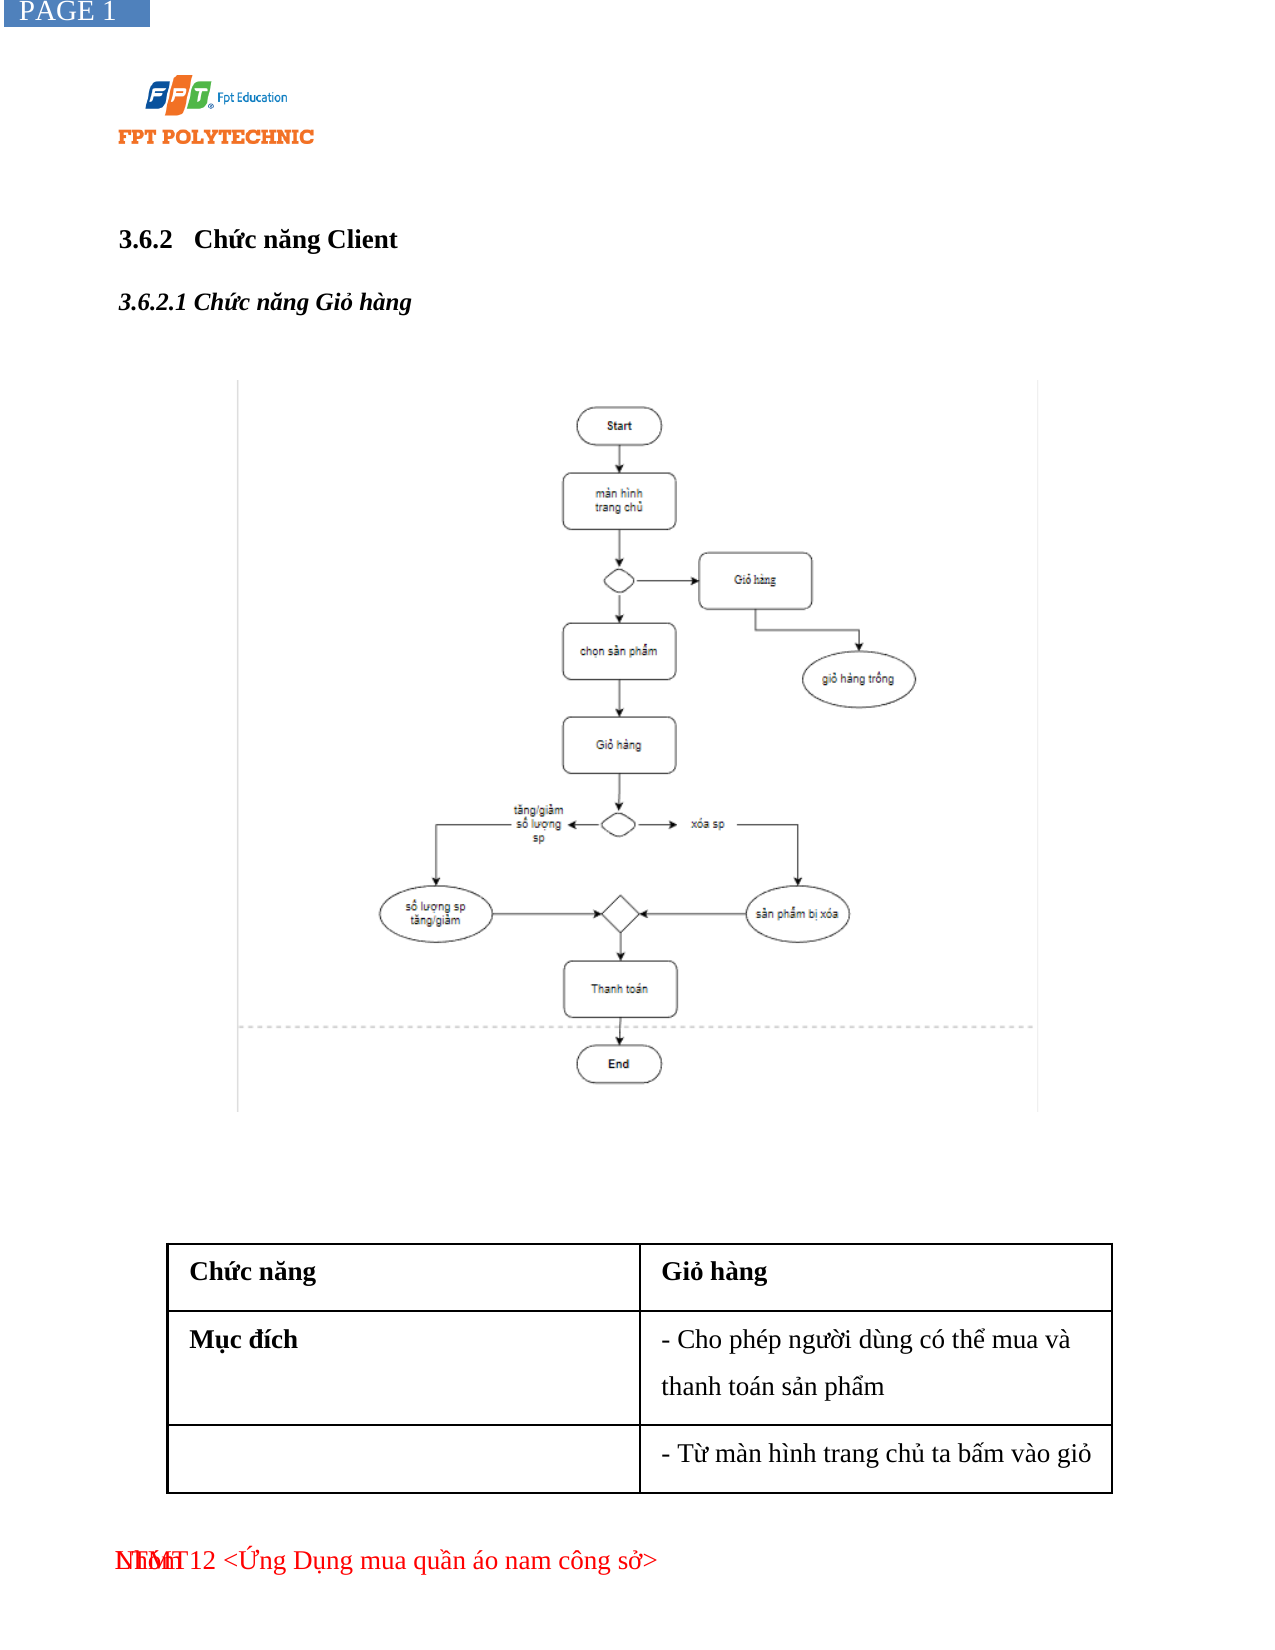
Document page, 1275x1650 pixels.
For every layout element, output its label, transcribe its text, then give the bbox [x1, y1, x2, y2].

subtitle Chức năng Client [118, 223, 1200, 254]
table_cell [169, 1426, 639, 1492]
table_cell - Từ màn hình trang chủ ta bấm vào giỏ [641, 1426, 1111, 1492]
list Chức năng Giỏ hàng [118, 287, 1200, 316]
picture [118, 75, 314, 144]
table_cell Mục đích [169, 1312, 639, 1424]
table_header Giỏ hàng [641, 1245, 1111, 1310]
table_header Chức năng [169, 1245, 639, 1310]
table_cell - Cho phép người dùng có thể mua và thanh toán sản phẩm [641, 1312, 1111, 1424]
picture [236, 380, 1039, 1112]
